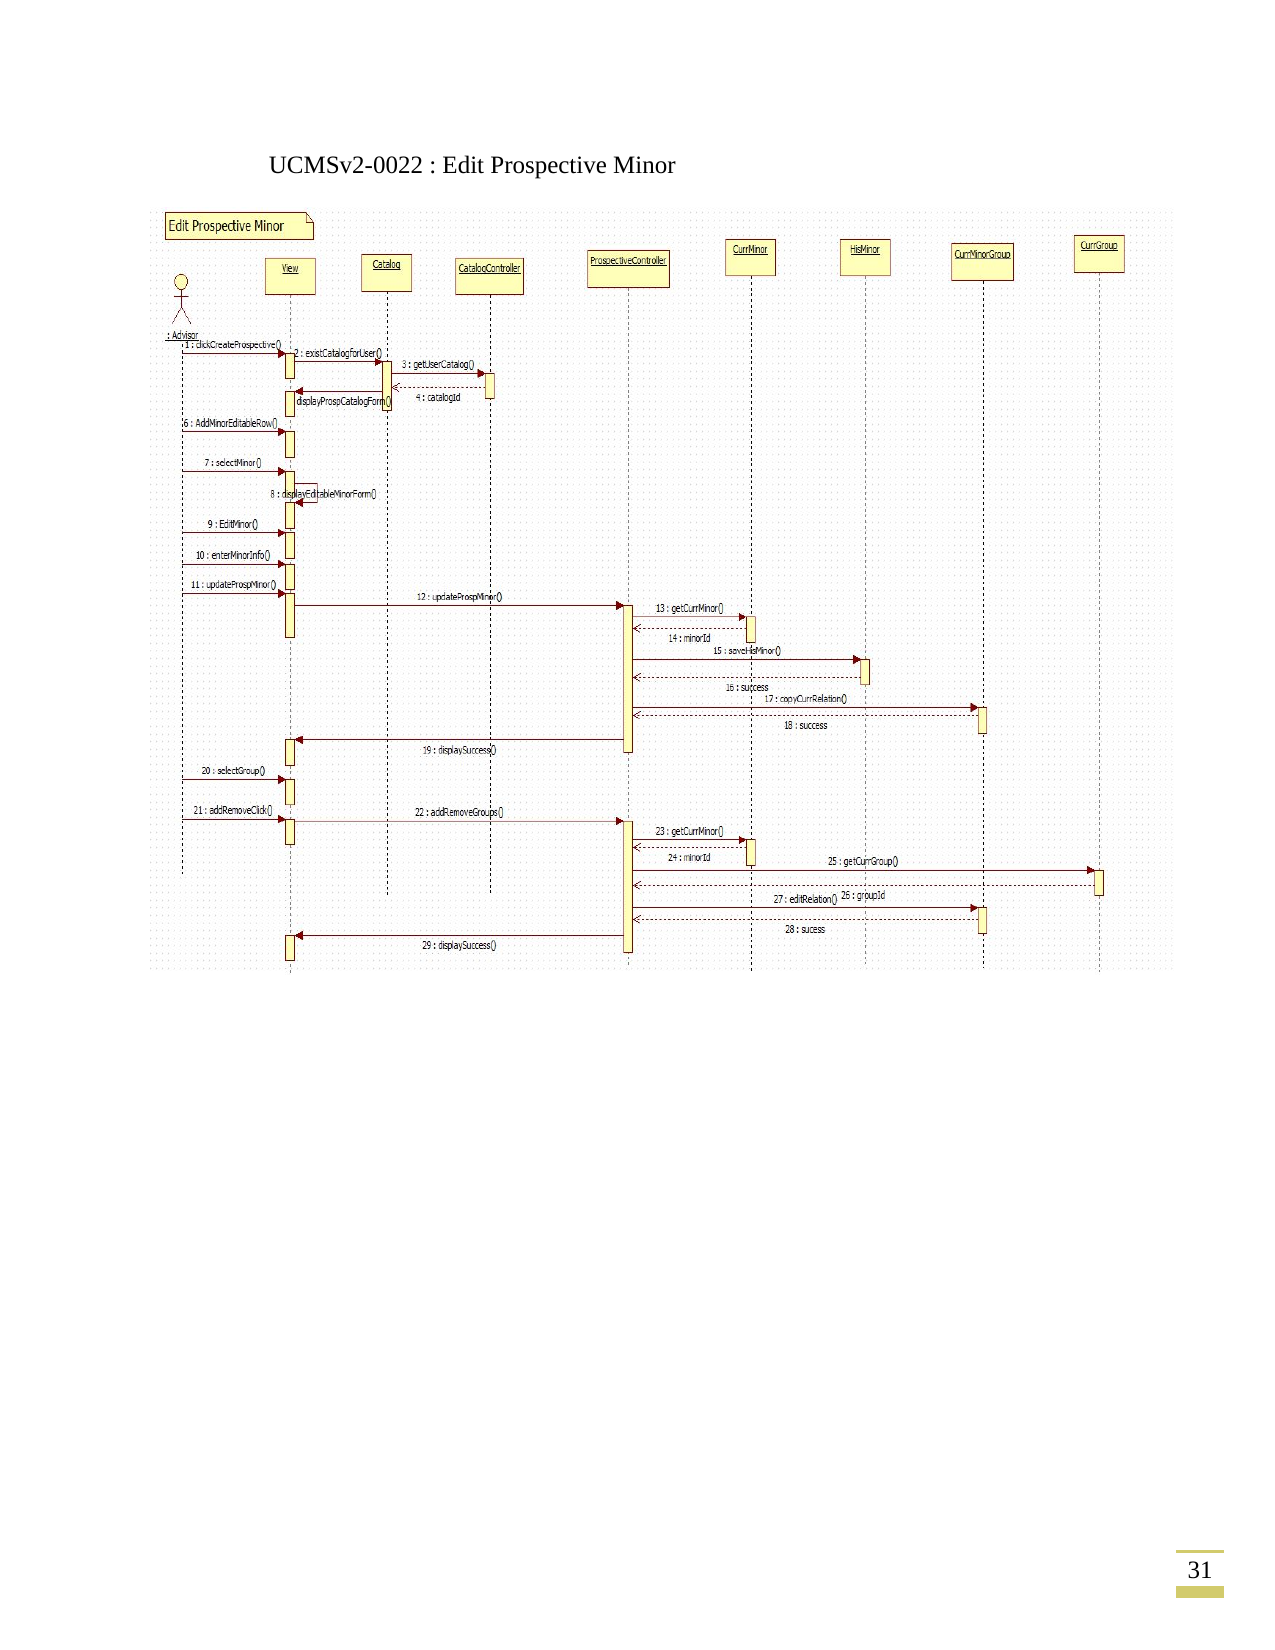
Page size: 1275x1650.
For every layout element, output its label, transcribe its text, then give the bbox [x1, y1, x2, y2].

text UCMSv2-0022 : Edit Prospective Minor [269, 150, 1125, 179]
picture [150, 207, 1174, 975]
